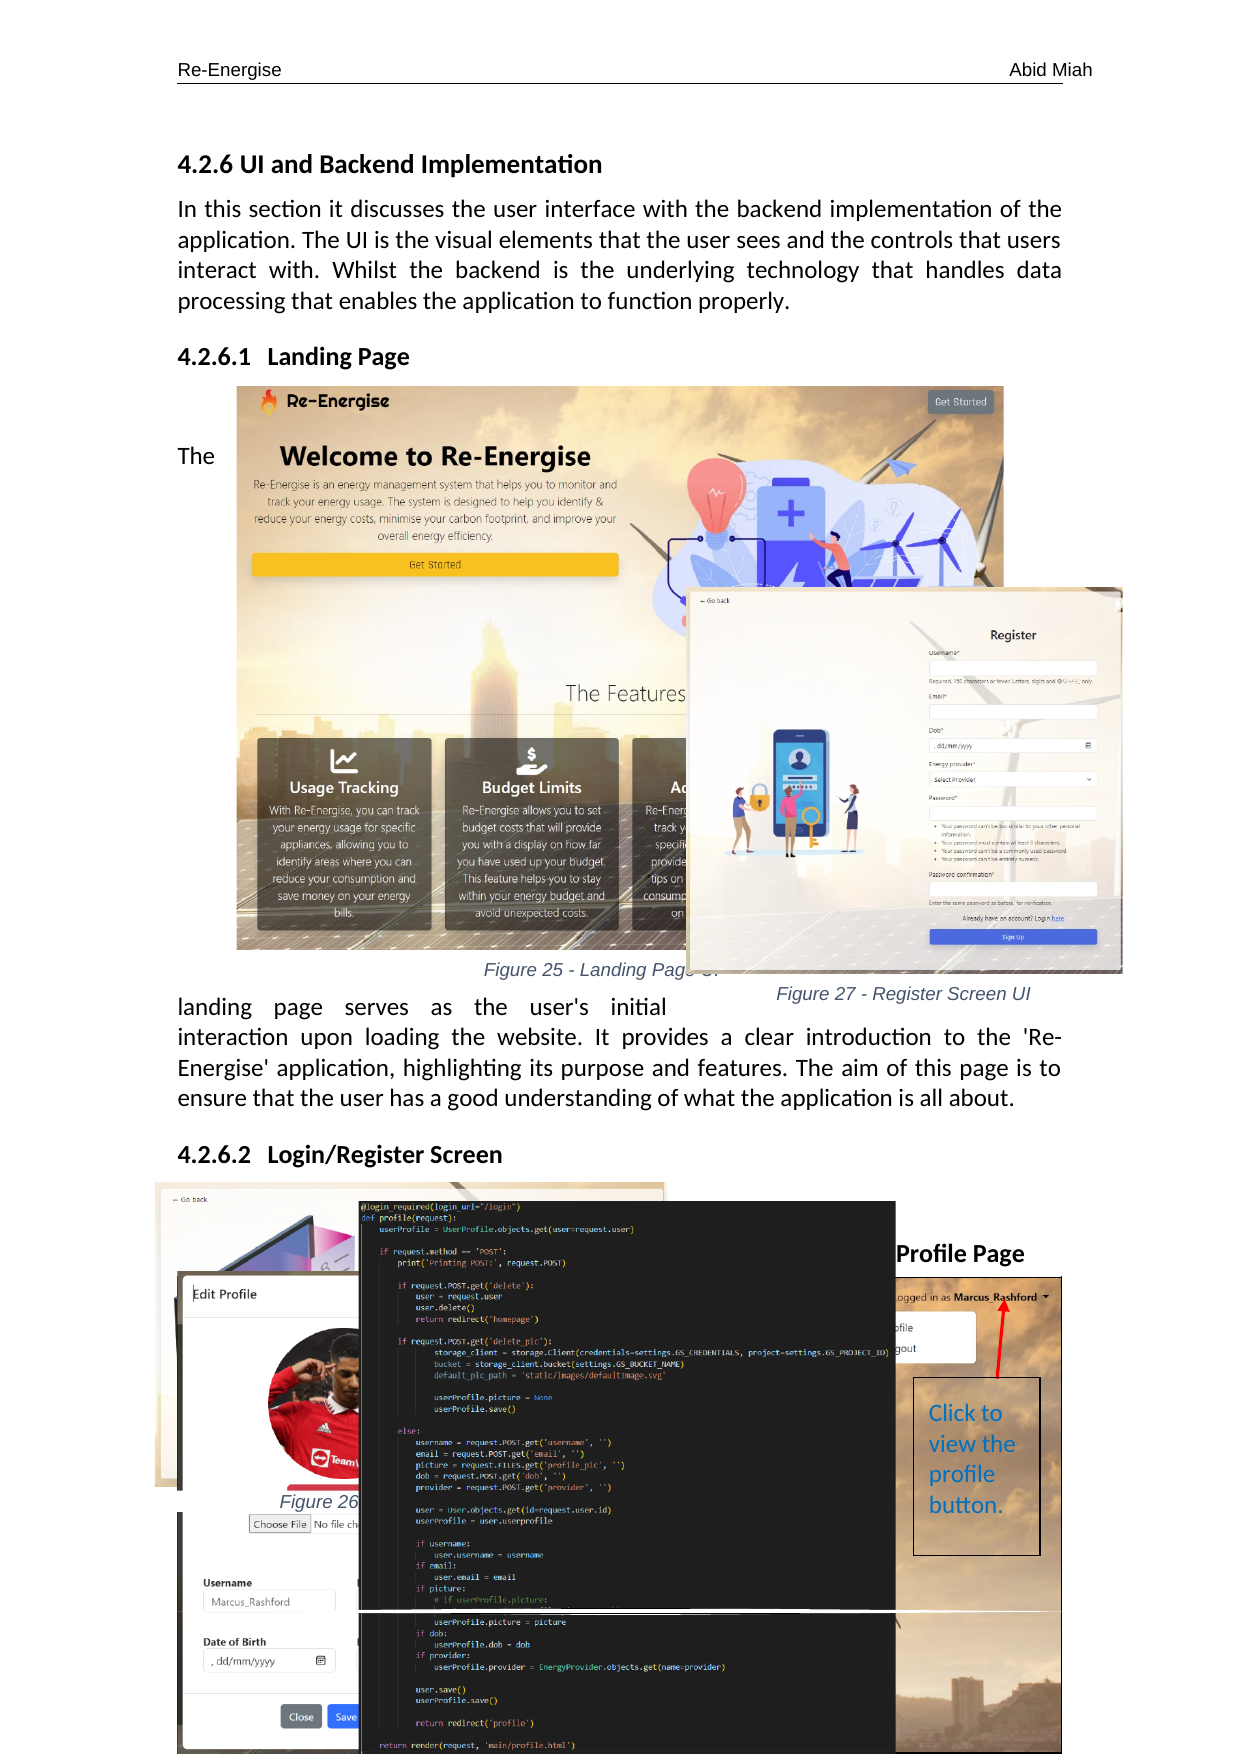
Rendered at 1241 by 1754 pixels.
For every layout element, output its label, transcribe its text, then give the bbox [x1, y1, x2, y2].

subtitle Login/Register Screen [177, 1138, 1063, 1169]
subtitle Profile Page [896, 1238, 1063, 1269]
subtitle Landing Page [177, 340, 1063, 372]
subtitle UI and Backend Implementation [177, 148, 1063, 181]
picture [177, 1612, 1061, 1754]
text In this section it discusses the user interface with the backend implementation of the application. The UI is the visual elements that the user sees and the controls that users interact with. Whilst the backend is the underlying technology that handles data processing that enables the application to function properly. [177, 193, 1063, 315]
picture [154, 1182, 1061, 1611]
picture [236, 386, 1123, 974]
